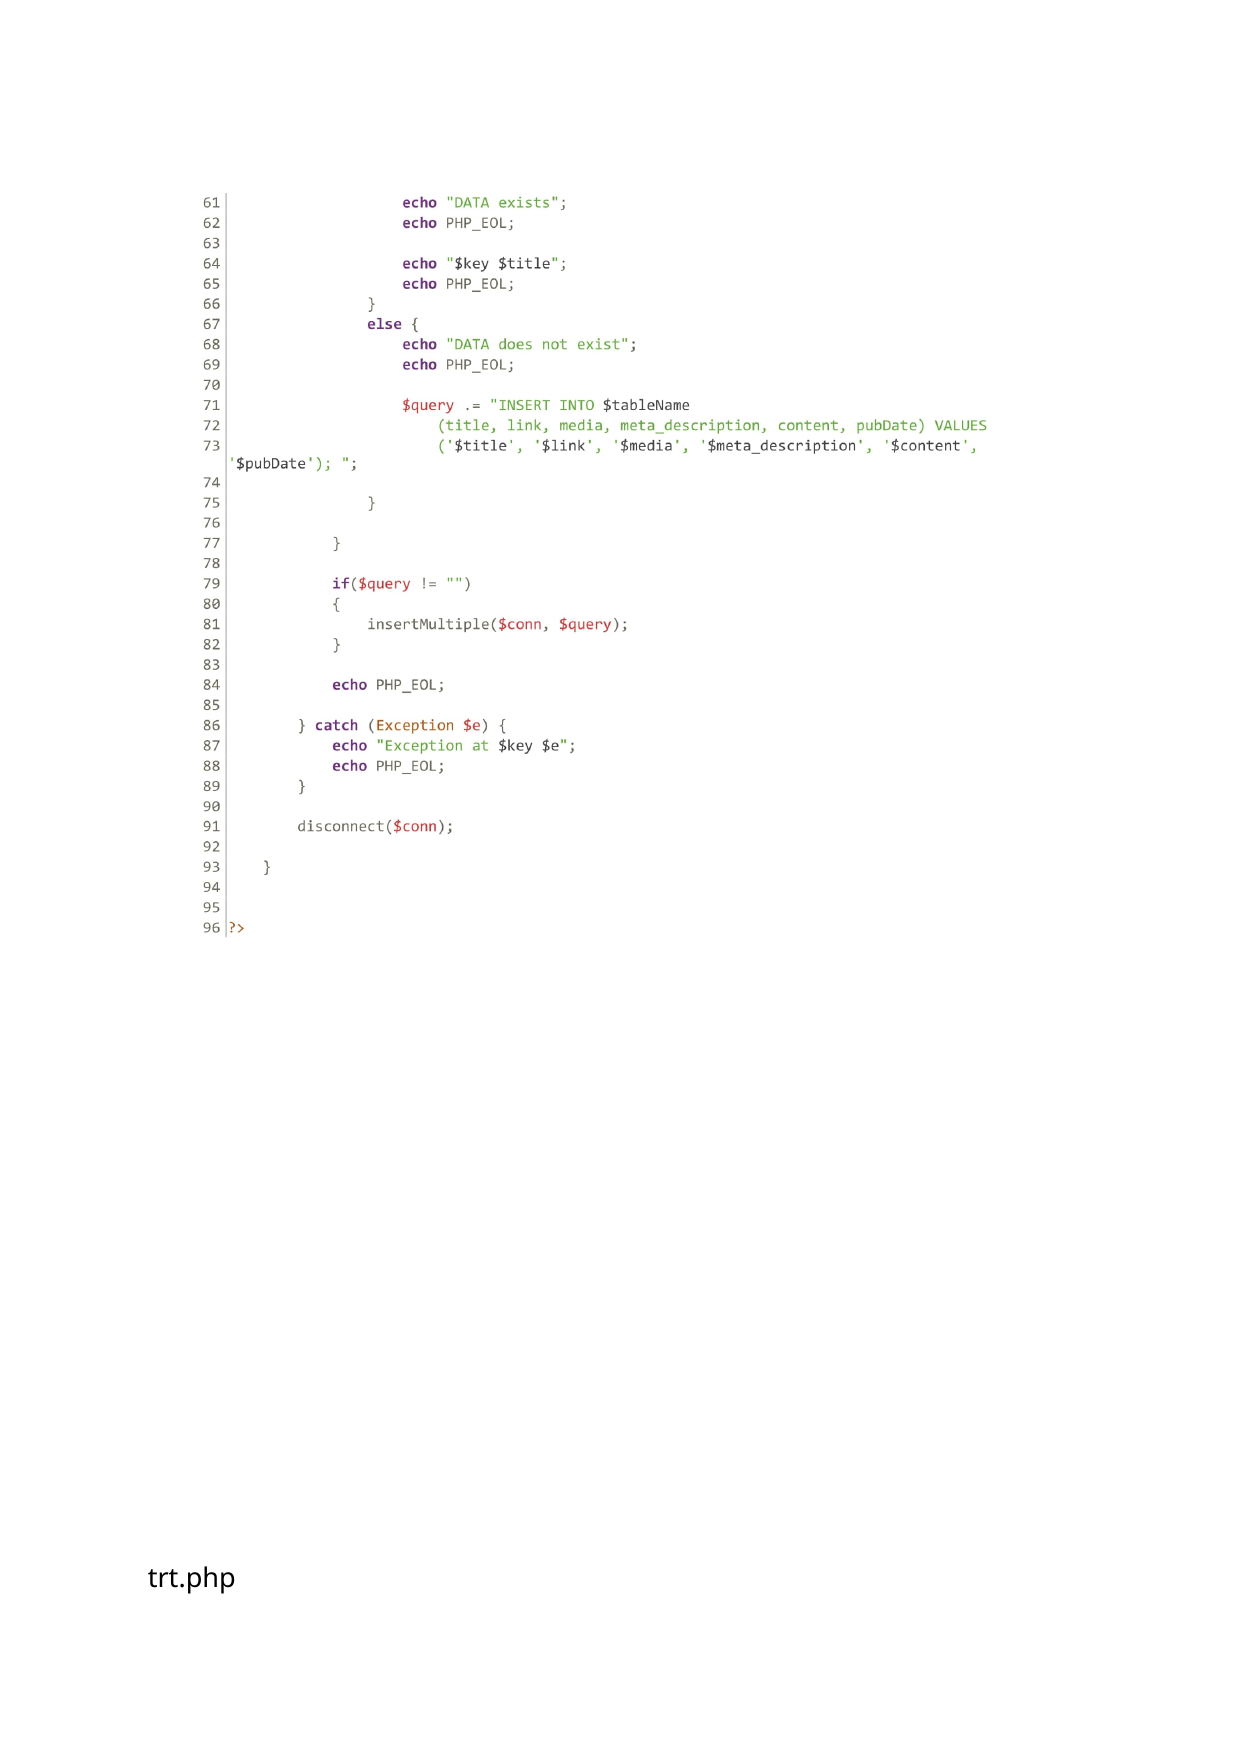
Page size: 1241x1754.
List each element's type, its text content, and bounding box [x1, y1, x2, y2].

text trt.php [148, 1559, 1093, 1596]
picture [147, 147, 1092, 1483]
